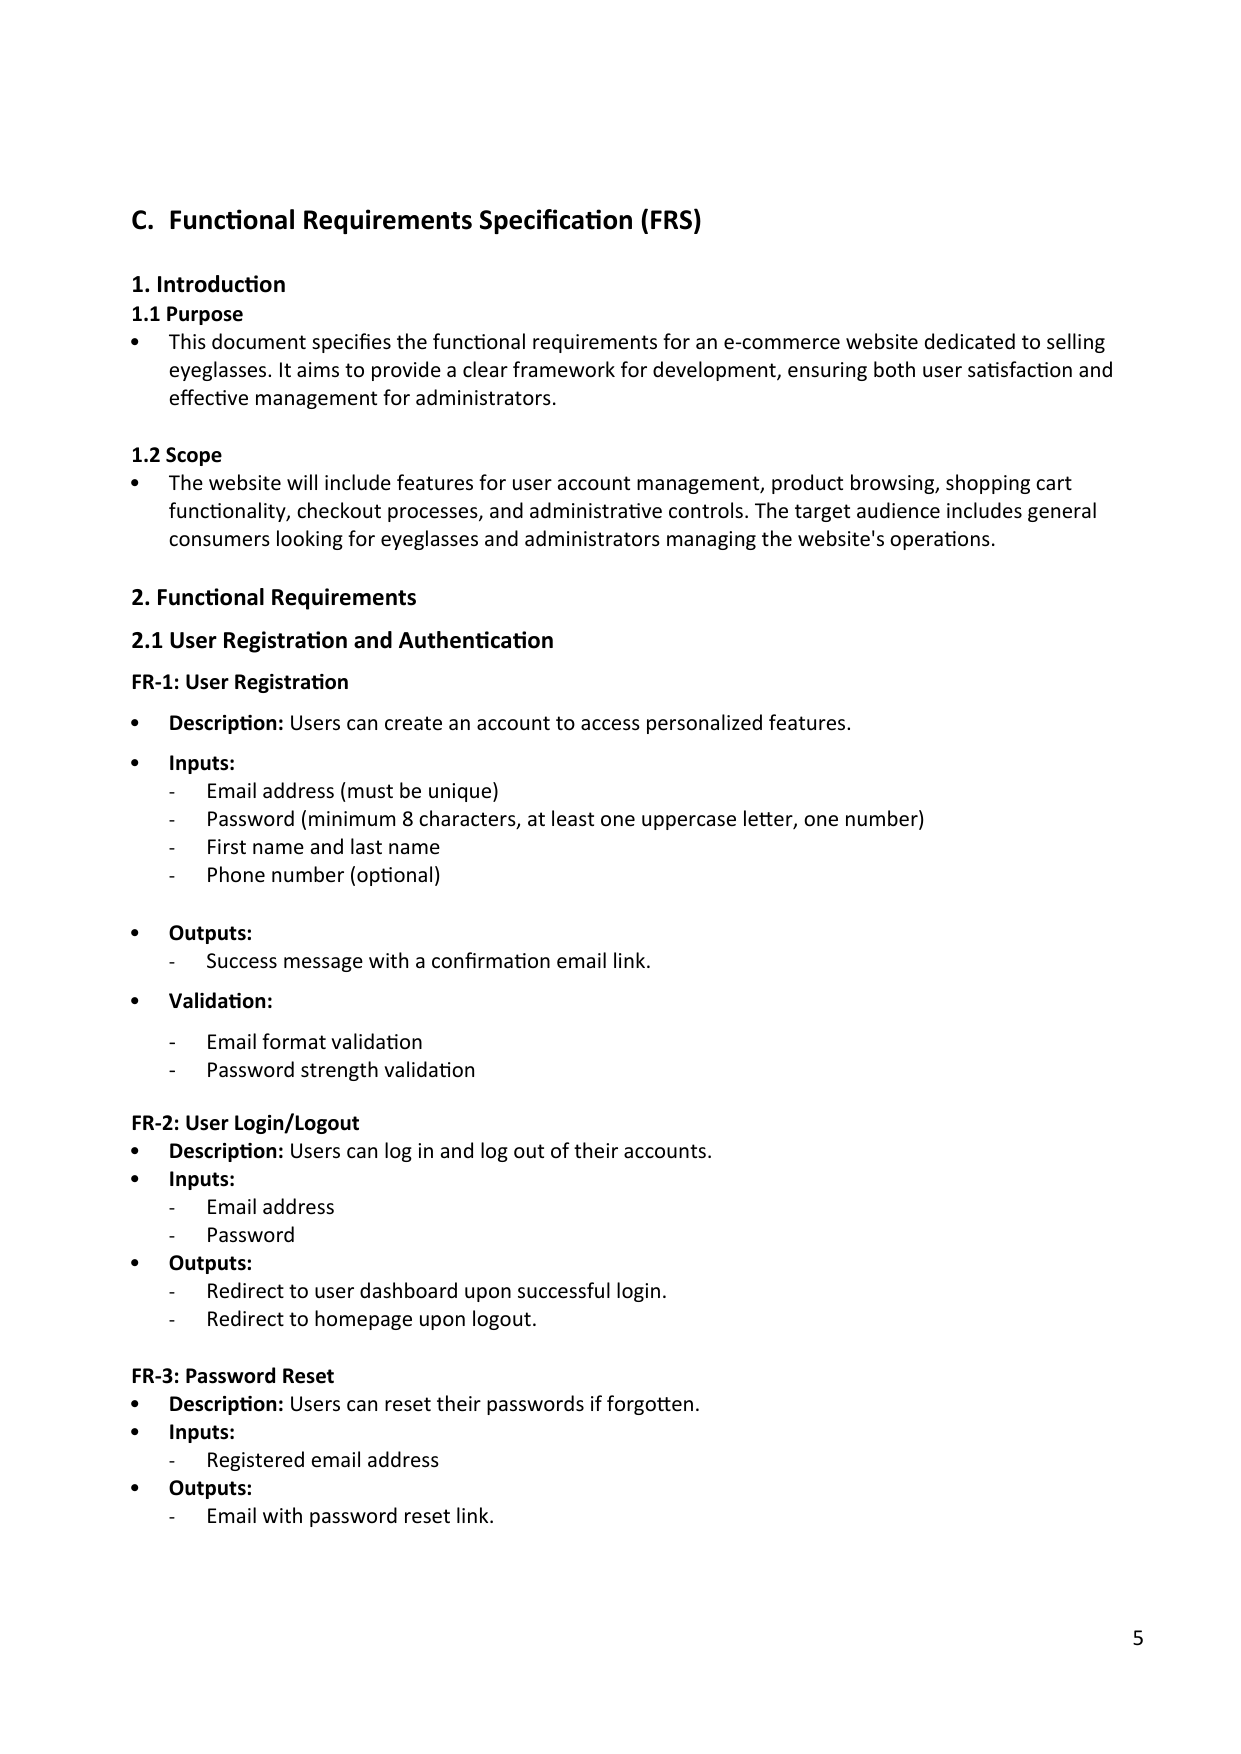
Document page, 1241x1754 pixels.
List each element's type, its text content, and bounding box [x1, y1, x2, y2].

list Email address (must be unique) [169, 776, 1144, 804]
text 1.1 Purpose [131, 299, 1144, 327]
text FR-3: Password Reset [131, 1361, 1144, 1389]
list This document specifies the functional requirements for an e-commerce website dedicated to selling eyeglasses. It aims to provide a clear framework for development, ensuring both user satisfaction and effective management for administrators. [131, 327, 1144, 411]
list Redirect to homepage upon logout. [169, 1304, 1144, 1332]
text 1.2 Scope [131, 440, 1144, 468]
list Description: Users can reset their passwords if forgotten. [131, 1389, 1144, 1417]
list Description: Users can create an account to access personalized features. [131, 708, 1144, 736]
list Phone number (optional) [169, 861, 1144, 888]
text FR-1: User Registration [131, 667, 1144, 695]
list Inputs: [131, 1417, 1144, 1445]
list Email with password reset link. [169, 1501, 1144, 1529]
text FR-2: User Login/Logout [131, 1108, 1144, 1136]
list Registered email address [169, 1445, 1144, 1473]
list Functional Requirements Specification (FRS) [131, 201, 1144, 236]
text 2. Functional Requirements [131, 581, 1144, 612]
list Password (minimum 8 characters, at least one uppercase letter, one number) [169, 804, 1144, 832]
text 2.1 User Registration and Authentication [131, 624, 1144, 655]
list Outputs: [131, 1473, 1144, 1501]
list The website will include features for user account management, product browsing, shopping cart functionality, checkout processes, and administrative controls. The target audience includes general consumers looking for eyeglasses and administrators managing the website's operations. [131, 468, 1144, 552]
list First name and last name [169, 832, 1144, 861]
list Outputs: [131, 1248, 1144, 1276]
list Inputs: [131, 748, 1144, 776]
list Success message with a confirmation email link. [169, 946, 1144, 974]
list Outputs: [131, 918, 1144, 946]
text 1. Introduction [131, 268, 1144, 299]
list Password [169, 1220, 1144, 1248]
list Inputs: [131, 1164, 1144, 1192]
list Validation: [131, 986, 1144, 1014]
list Email address [169, 1192, 1144, 1220]
list Password strength validation [169, 1055, 1144, 1083]
list Description: Users can log in and log out of their accounts. [131, 1136, 1144, 1164]
list Redirect to user dashboard upon successful login. [169, 1276, 1144, 1304]
list Email format validation [169, 1027, 1144, 1055]
